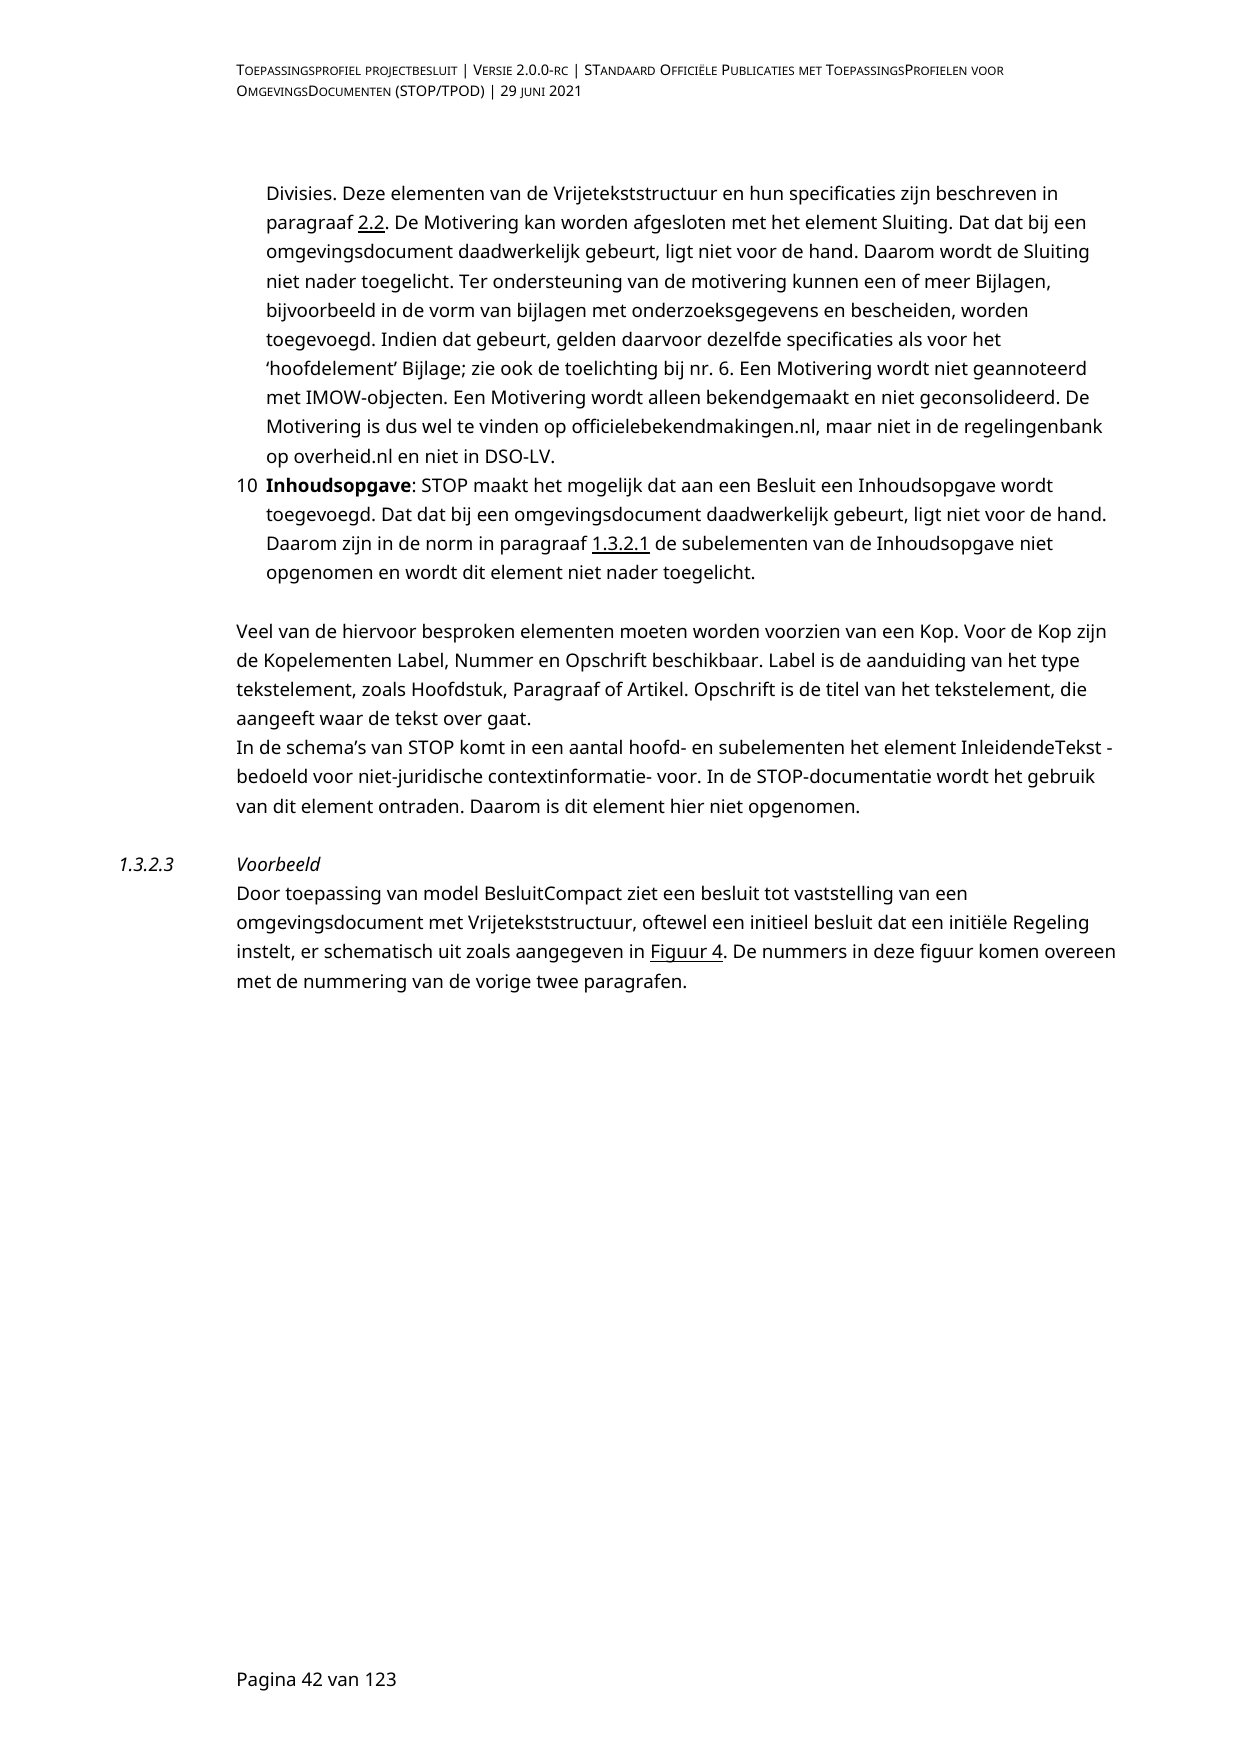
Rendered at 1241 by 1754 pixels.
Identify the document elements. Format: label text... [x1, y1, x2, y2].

text In de schema’s van STOP komt in een aantal hoofd- en subelementen het element InleidendeTekst -bedoeld voor niet-juridische contextinformatie- voor. In de STOP-documentatie wordt het gebruik van dit element ontraden. Daarom is dit element hier niet opgenomen. [236, 731, 1122, 819]
text Veel van de hiervoor besproken elementen moeten worden voorzien van een Kop. Voor de Kop zijn de Kopelementen Label, Nummer en Opschrift beschikbaar. Label is de aanduiding van het type tekstelement, zoals Hoofdstuk, Paragraaf of Artikel. Opschrift is de titel van het tekstelement, die aangeeft waar de tekst over gaat. [236, 615, 1122, 731]
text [236, 177, 1122, 469]
text Inhoudsopgave: STOP maakt het mogelijk dat aan een Besluit een Inhoudsopgave wordt toegevoegd. Dat dat bij een omgevingsdocument daadwerkelijk gebeurt, ligt niet voor de hand. Daarom zijn in de norm in paragraaf 4.3.2.1 de subelementen van de Inhoudsopgave niet opgenomen en wordt dit element niet nader toegelicht. [236, 469, 1122, 586]
subtitle Voorbeeld [118, 848, 1122, 877]
text Door toepassing van model BesluitCompact ziet een besluit tot vaststelling van een omgevingsdocument met Vrijetekststructuur, oftewel een initieel besluit dat een initiële Regeling instelt, er schematisch uit zoals aangegeven in Figuur 4. De nummers in deze figuur komen overeen met de nummering van de vorige twee paragrafen. [236, 877, 1122, 994]
